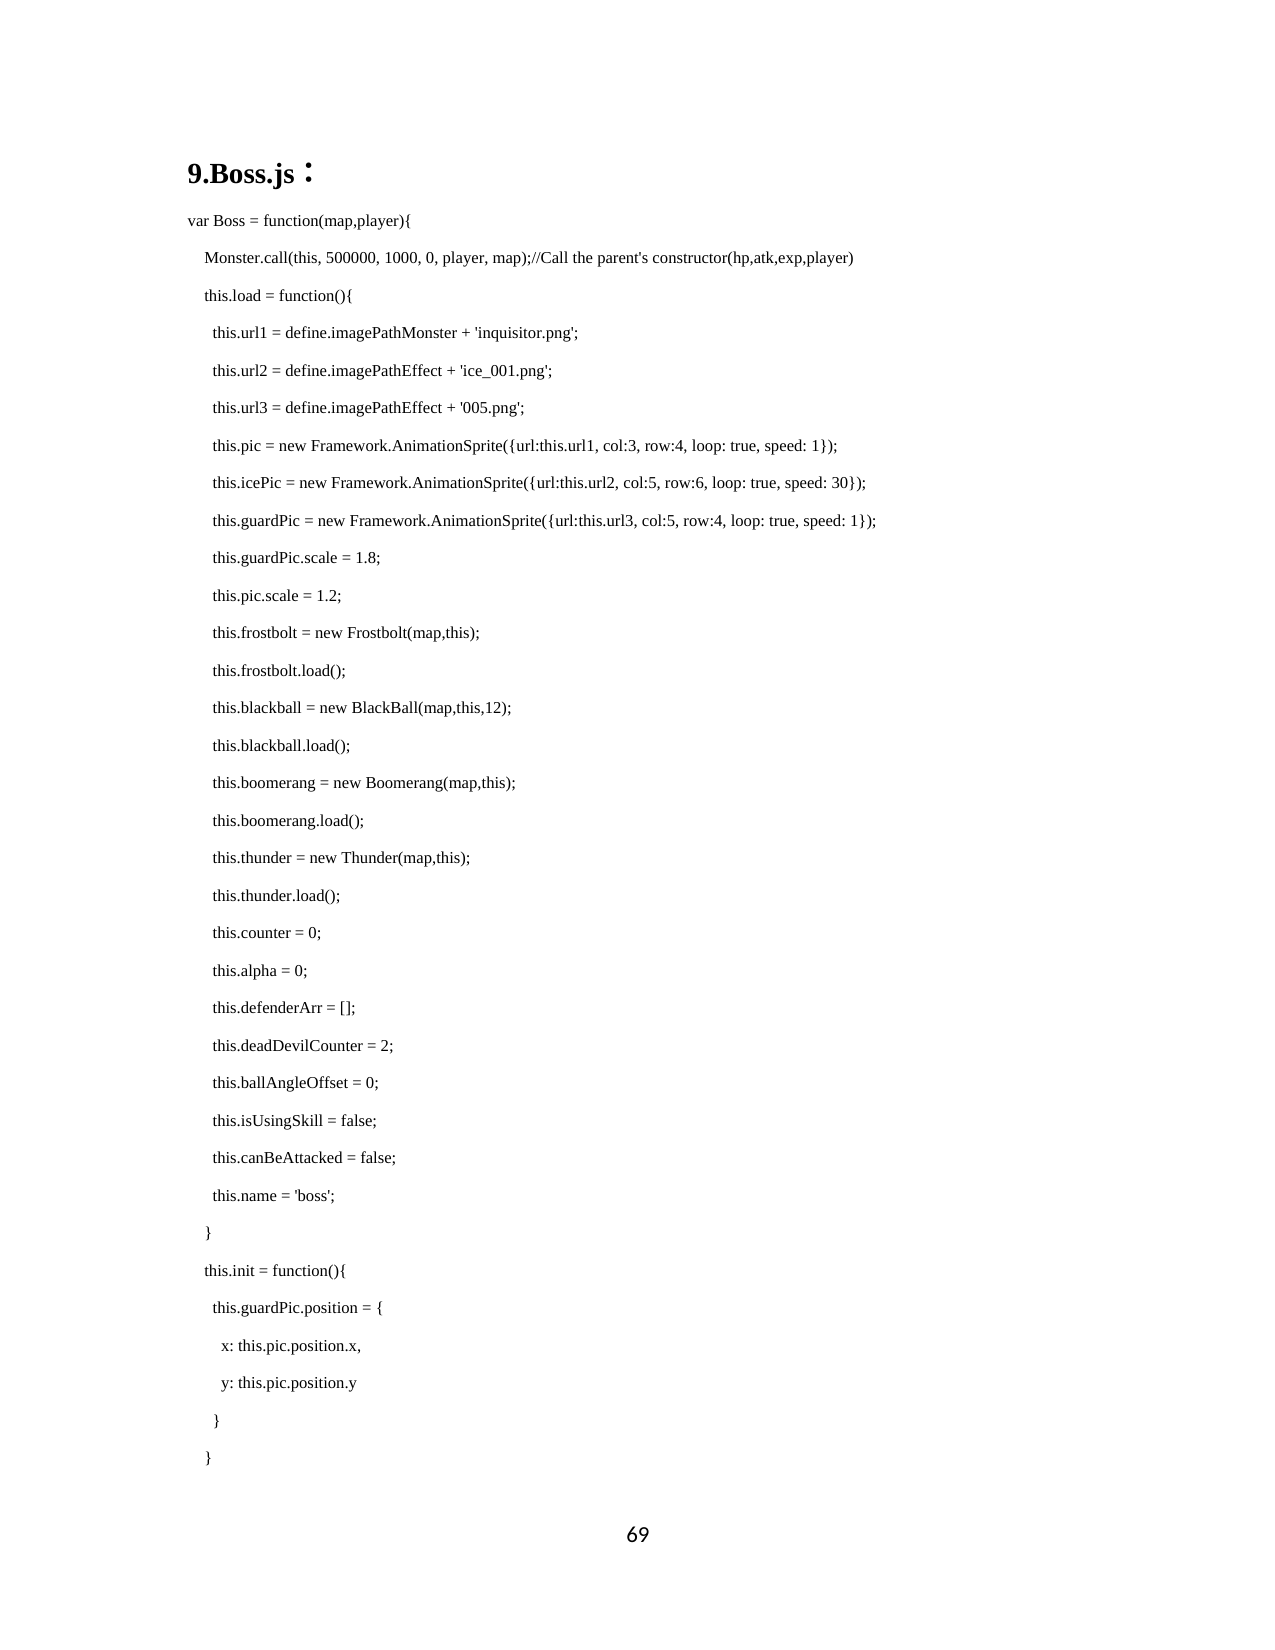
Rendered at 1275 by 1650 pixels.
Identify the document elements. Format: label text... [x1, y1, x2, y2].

text this.frostbolt.load(); [187, 659, 1087, 680]
text this.pic = new Framework.AnimationSprite({url:this.url1, col:3, row:4, loop: true, speed: 1}); [187, 434, 1087, 455]
text } [187, 1409, 1087, 1430]
text Monster.call(this, 500000, 1000, 0, player, map);//Call the parent's constructor(hp,atk,exp,player) [187, 246, 1087, 267]
text this.guardPic = new Framework.AnimationSprite({url:this.url3, col:5, row:4, loop: true, speed: 1}); [187, 509, 1087, 530]
text this.url3 = define.imagePathEffect + '005.png'; [187, 396, 1087, 417]
text } [187, 1446, 1087, 1467]
text this.ballAngleOffset = 0; [187, 1071, 1087, 1092]
text this.guardPic.scale = 1.8; [187, 546, 1087, 567]
text this.counter = 0; [187, 921, 1087, 942]
text this.deadDevilCounter = 2; [187, 1034, 1087, 1055]
text this.boomerang.load(); [187, 809, 1087, 830]
text this.icePic = new Framework.AnimationSprite({url:this.url2, col:5, row:6, loop: true, speed: 30}); [187, 471, 1087, 492]
text this.pic.scale = 1.2; [187, 584, 1087, 605]
text this.defenderArr = []; [187, 996, 1087, 1017]
text this.thunder.load(); [187, 884, 1087, 905]
text this.isUsingSkill = false; [187, 1109, 1087, 1130]
text this.canBeAttacked = false; [187, 1146, 1087, 1167]
text this.guardPic.position = { [187, 1296, 1087, 1317]
text var Boss = function(map,player){ [187, 209, 1087, 230]
text this.load = function(){ [187, 284, 1087, 305]
text this.boomerang = new Boomerang(map,this); [187, 771, 1087, 792]
text 9.Boss.js： [187, 150, 1087, 192]
text this.init = function(){ [187, 1259, 1087, 1280]
text } [187, 1221, 1087, 1242]
text this.thunder = new Thunder(map,this); [187, 846, 1087, 867]
text this.blackball.load(); [187, 734, 1087, 755]
text this.name = 'boss'; [187, 1184, 1087, 1205]
text x: this.pic.position.x, [187, 1334, 1087, 1355]
text this.url1 = define.imagePathMonster + 'inquisitor.png'; [187, 321, 1087, 342]
text this.frostbolt = new Frostbolt(map,this); [187, 621, 1087, 642]
text this.blackball = new BlackBall(map,this,12); [187, 696, 1087, 717]
text y: this.pic.position.y [187, 1371, 1087, 1392]
text this.url2 = define.imagePathEffect + 'ice_001.png'; [187, 359, 1087, 380]
text this.alpha = 0; [187, 959, 1087, 980]
